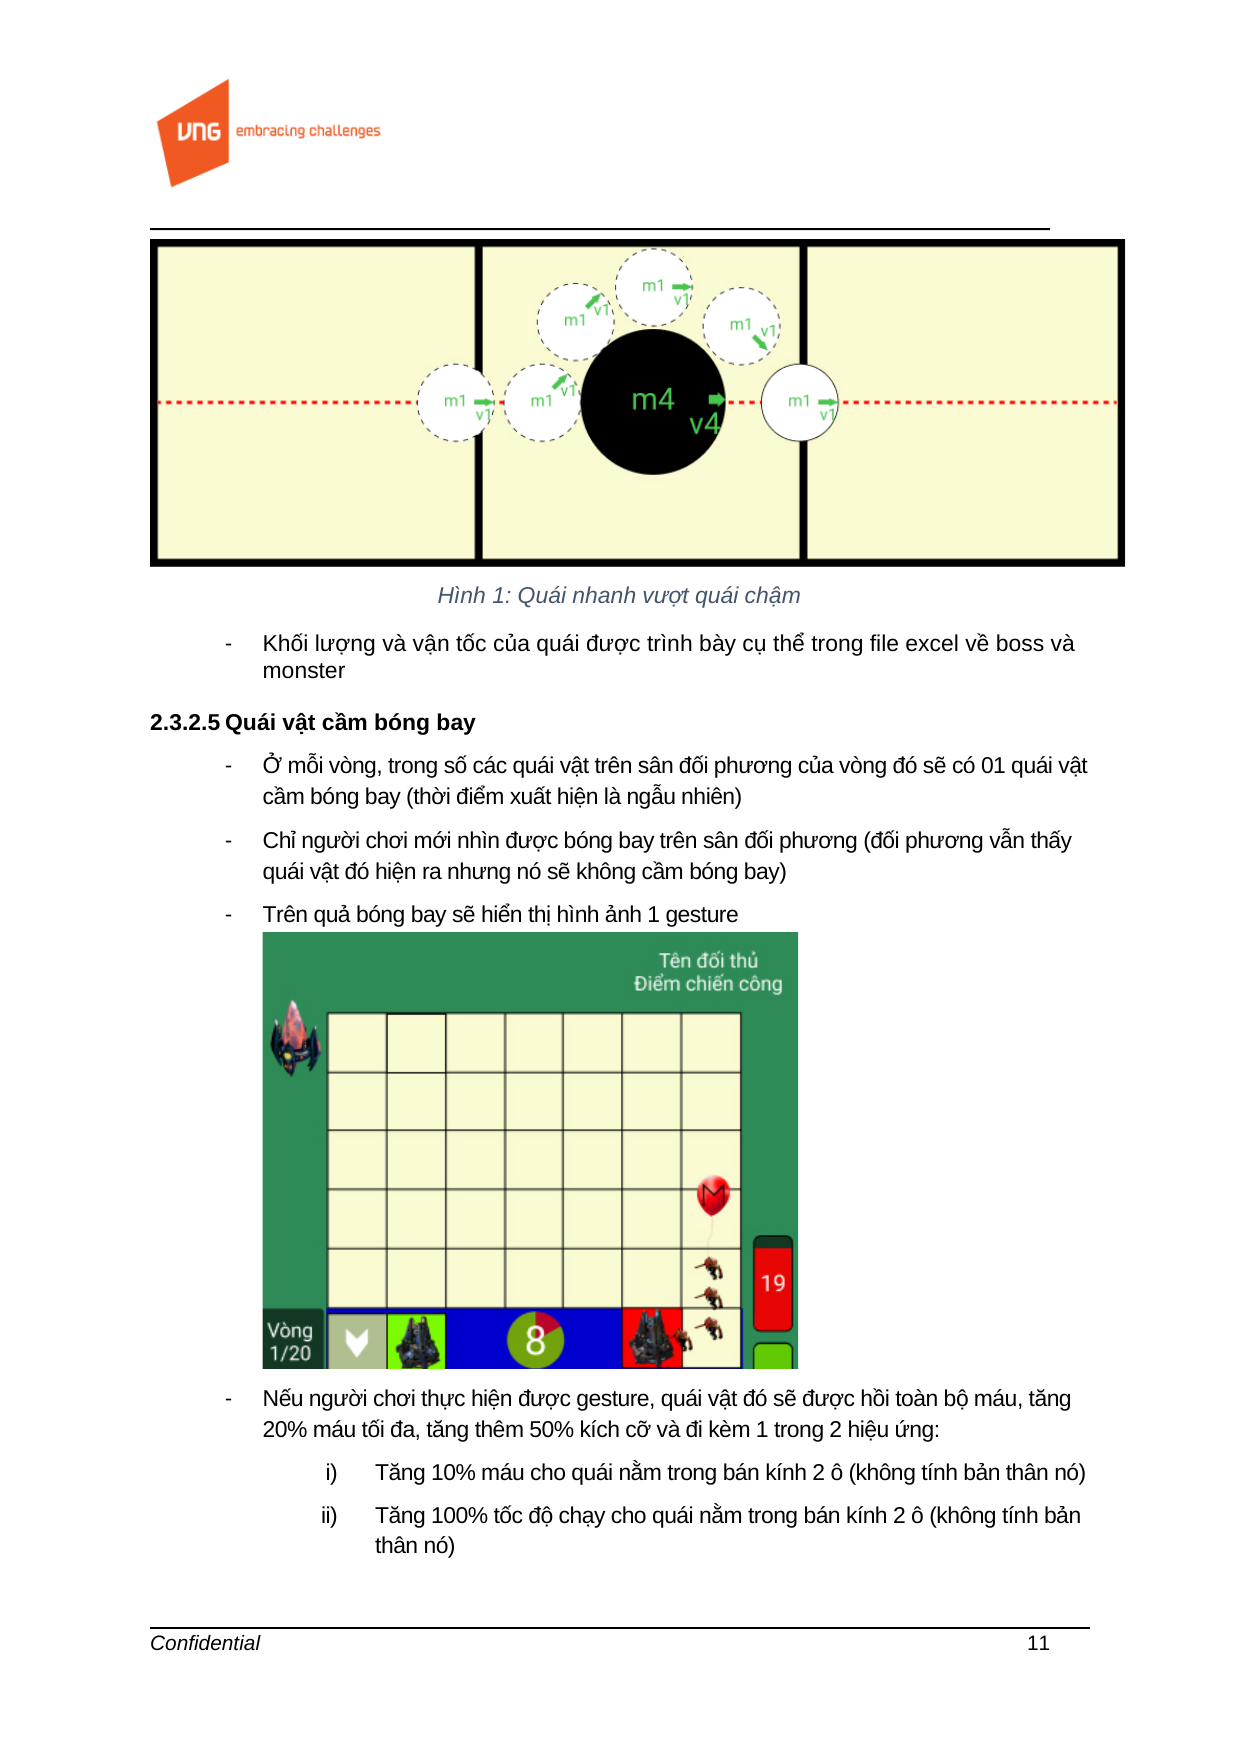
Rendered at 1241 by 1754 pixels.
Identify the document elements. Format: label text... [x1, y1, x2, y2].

picture [262, 932, 799, 1369]
picture [150, 239, 1125, 567]
picture [150, 75, 386, 192]
list Chỉ người chơi mới nhìn được bóng bay trên sân đối phương (đối phương vẫn thấy quái vật đó hiện ra nhưng nó sẽ không cầm bóng bay) [225, 826, 1090, 884]
list Ở mỗi vòng, trong số các quái vật trên sân đối phương của vòng đó sẽ có 01 quái vật cầm bóng bay (thời điểm xuất hiện là ngẫu nhiên) [225, 751, 1090, 810]
list Khối lượng và vận tốc của quái được trình bày cụ thể trong file excel về boss và monster [225, 629, 1090, 684]
list Nếu người chơi thực hiện được gesture, quái vật đó sẽ được hồi toàn bộ máu, tăng 20% máu tối đa, tăng thêm 50% kích cỡ và đi kèm 1 trong 2 hiệu ứng: [225, 1384, 1090, 1442]
subtitle Quái vật cầm bóng bay [150, 709, 1090, 735]
list Tăng 100% tốc độ chạy cho quái nằm trong bán kính 2 ô (không tính bản thân nó) [337, 1502, 1090, 1558]
list Tăng 10% máu cho quái nằm trong bán kính 2 ô (không tính bản thân nó) [337, 1459, 1090, 1485]
